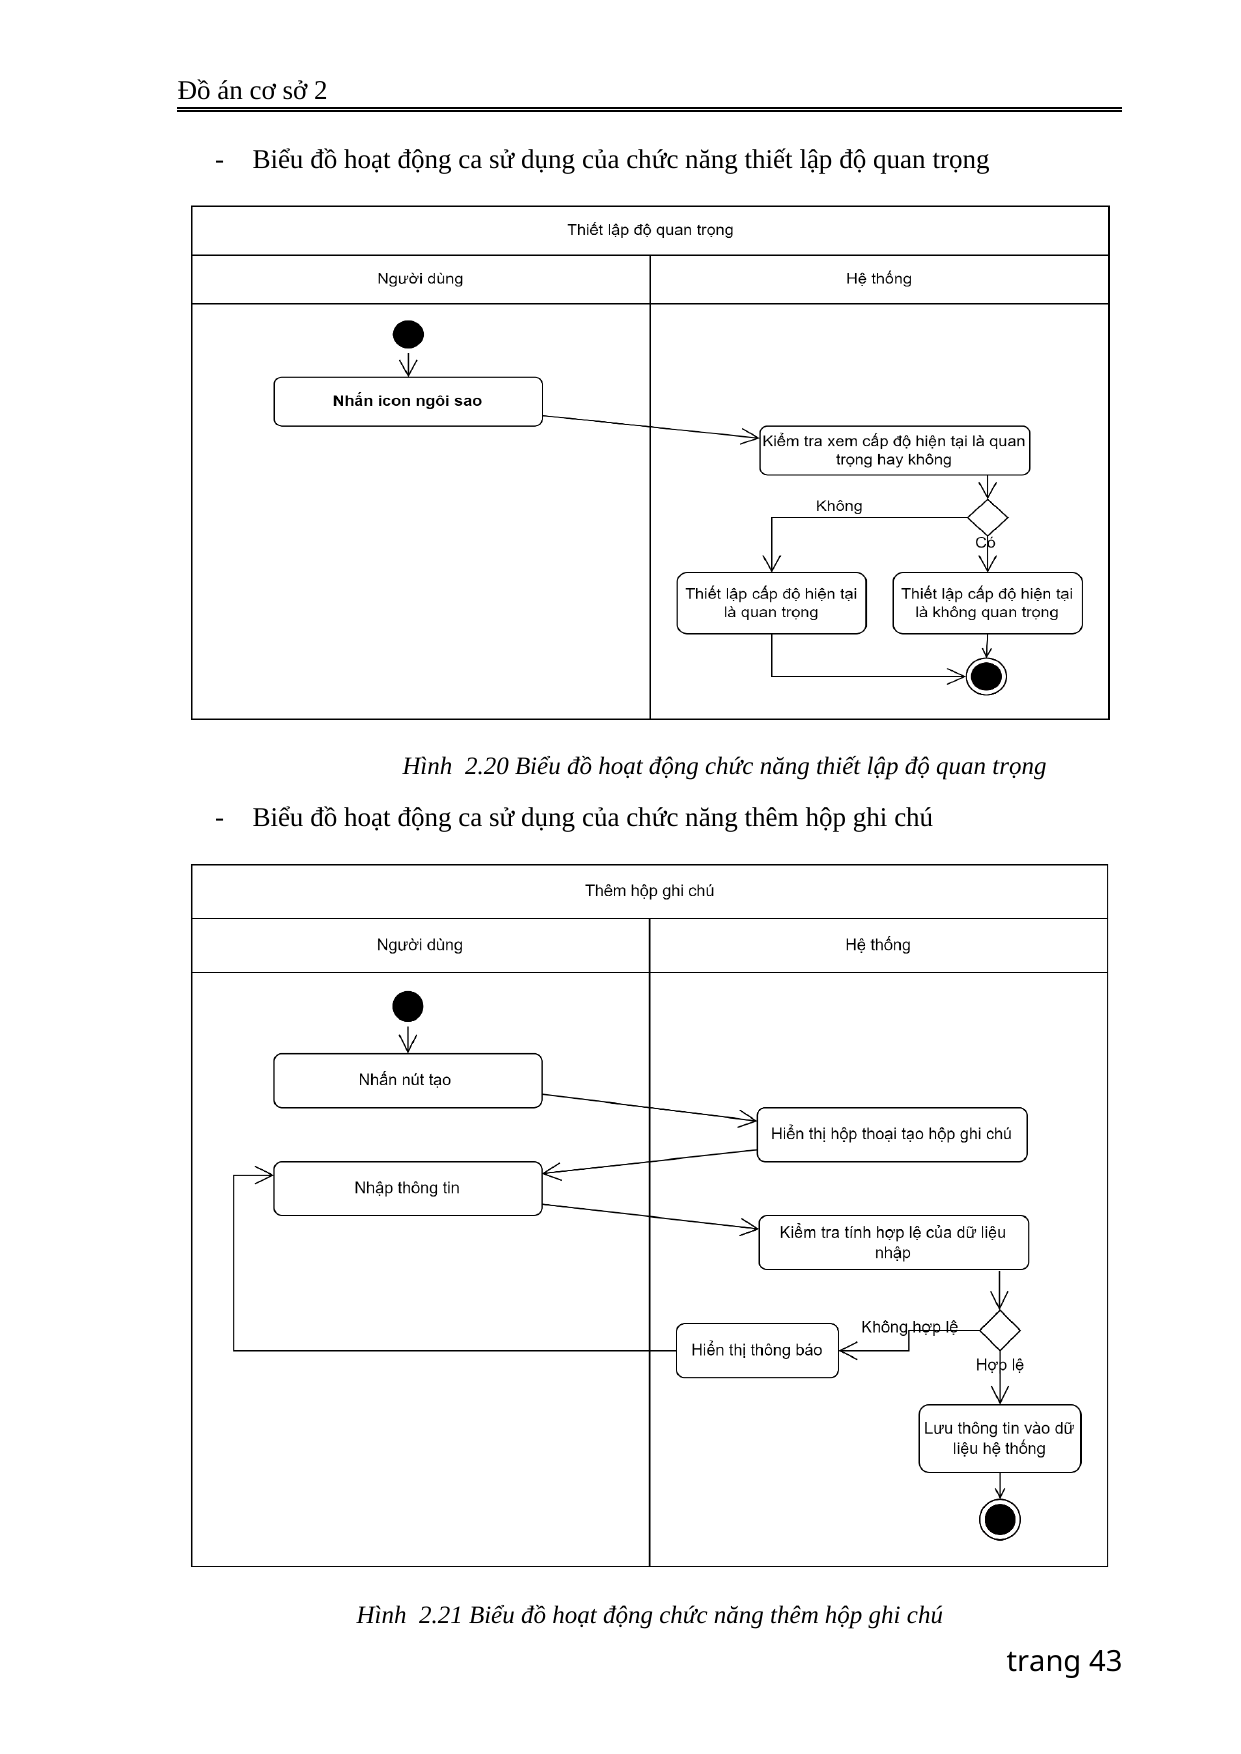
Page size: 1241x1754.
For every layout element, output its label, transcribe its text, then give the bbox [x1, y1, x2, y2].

picture [177, 193, 1123, 733]
list Biểu đồ hoạt động ca sử dụng của chức năng thiết lập độ quan trọng [215, 143, 1122, 174]
text Hình 2.21 Biểu đồ hoạt động chức năng thêm hộp ghi chú [177, 1600, 1122, 1629]
list Biểu đồ hoạt động ca sử dụng của chức năng thêm hộp ghi chú [215, 801, 1122, 832]
picture [177, 851, 1123, 1582]
text Hình 2.20 Biểu đồ hoạt động chức năng thiết lập độ quan trọng [327, 751, 1122, 780]
